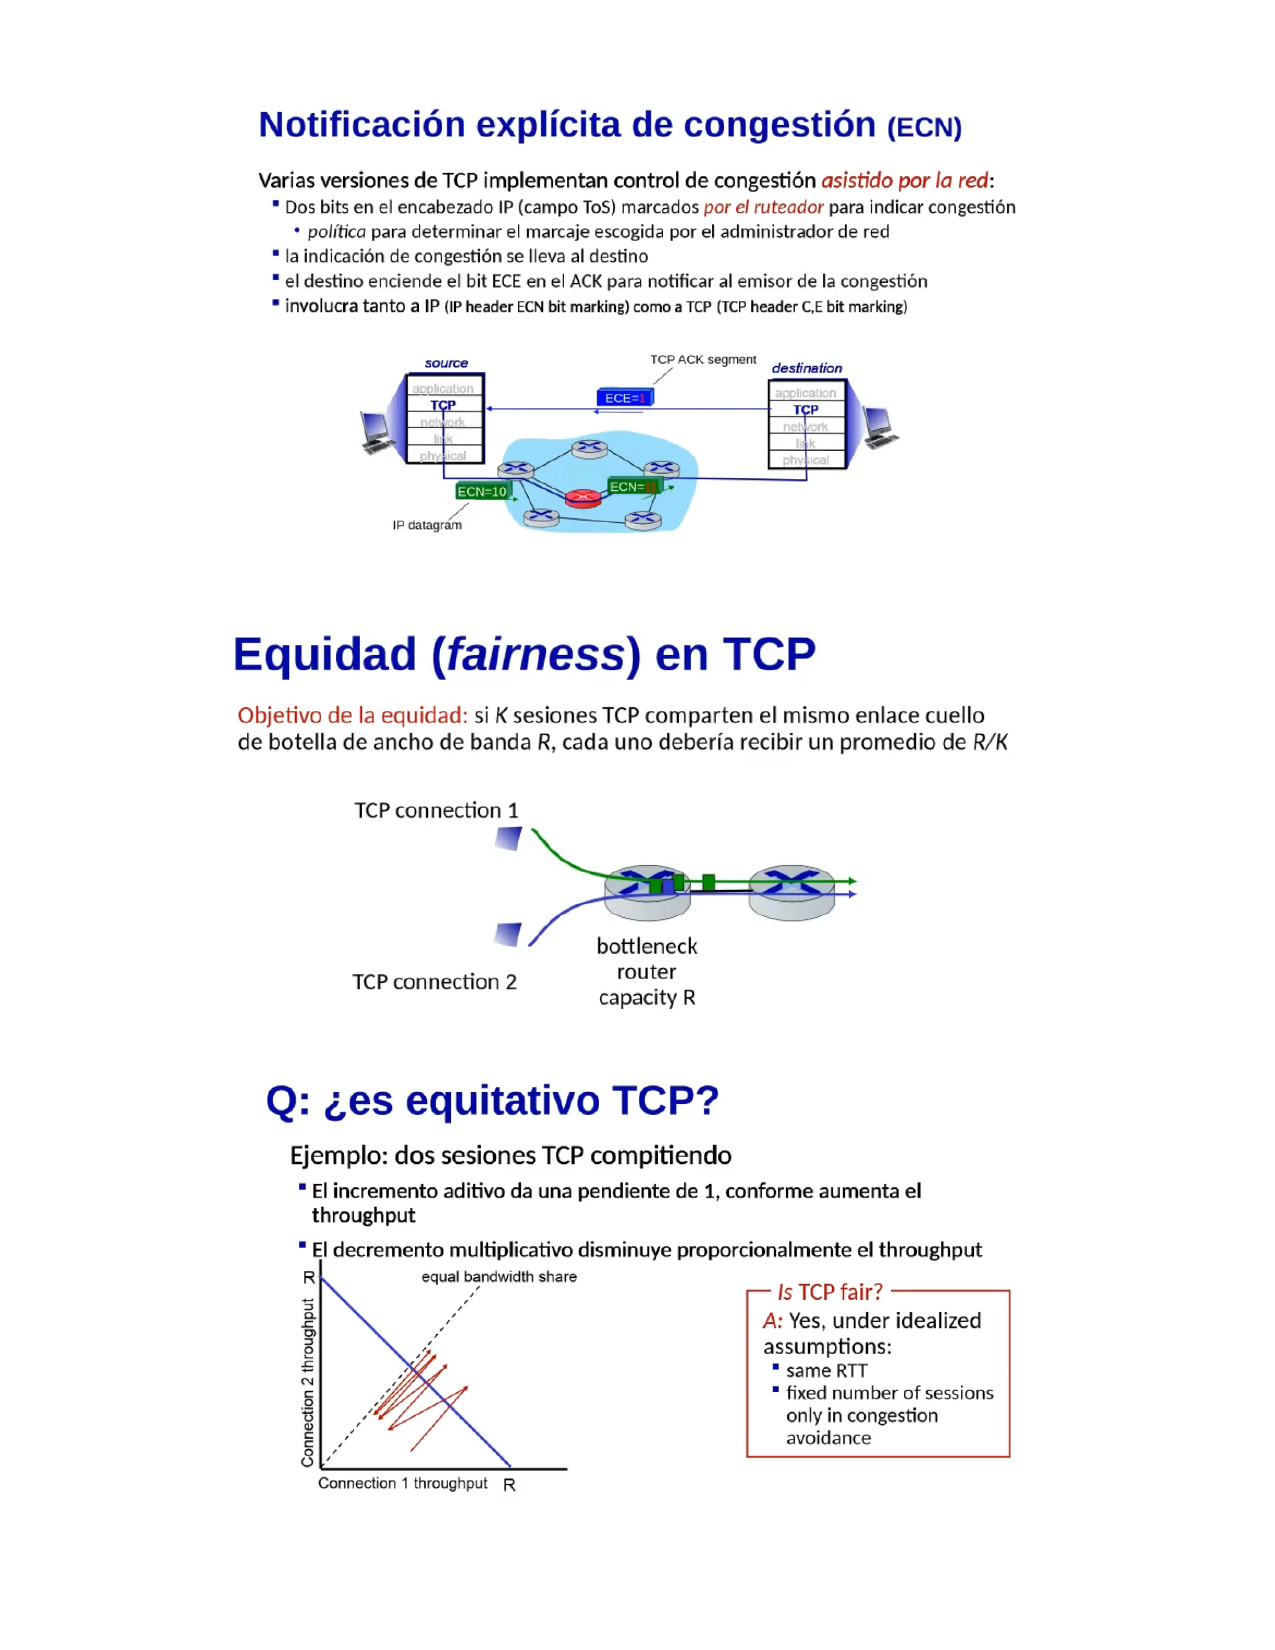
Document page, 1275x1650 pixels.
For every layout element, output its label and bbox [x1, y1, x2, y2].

picture [227, 617, 1048, 1021]
picture [260, 1075, 1015, 1501]
picture [243, 92, 1032, 538]
